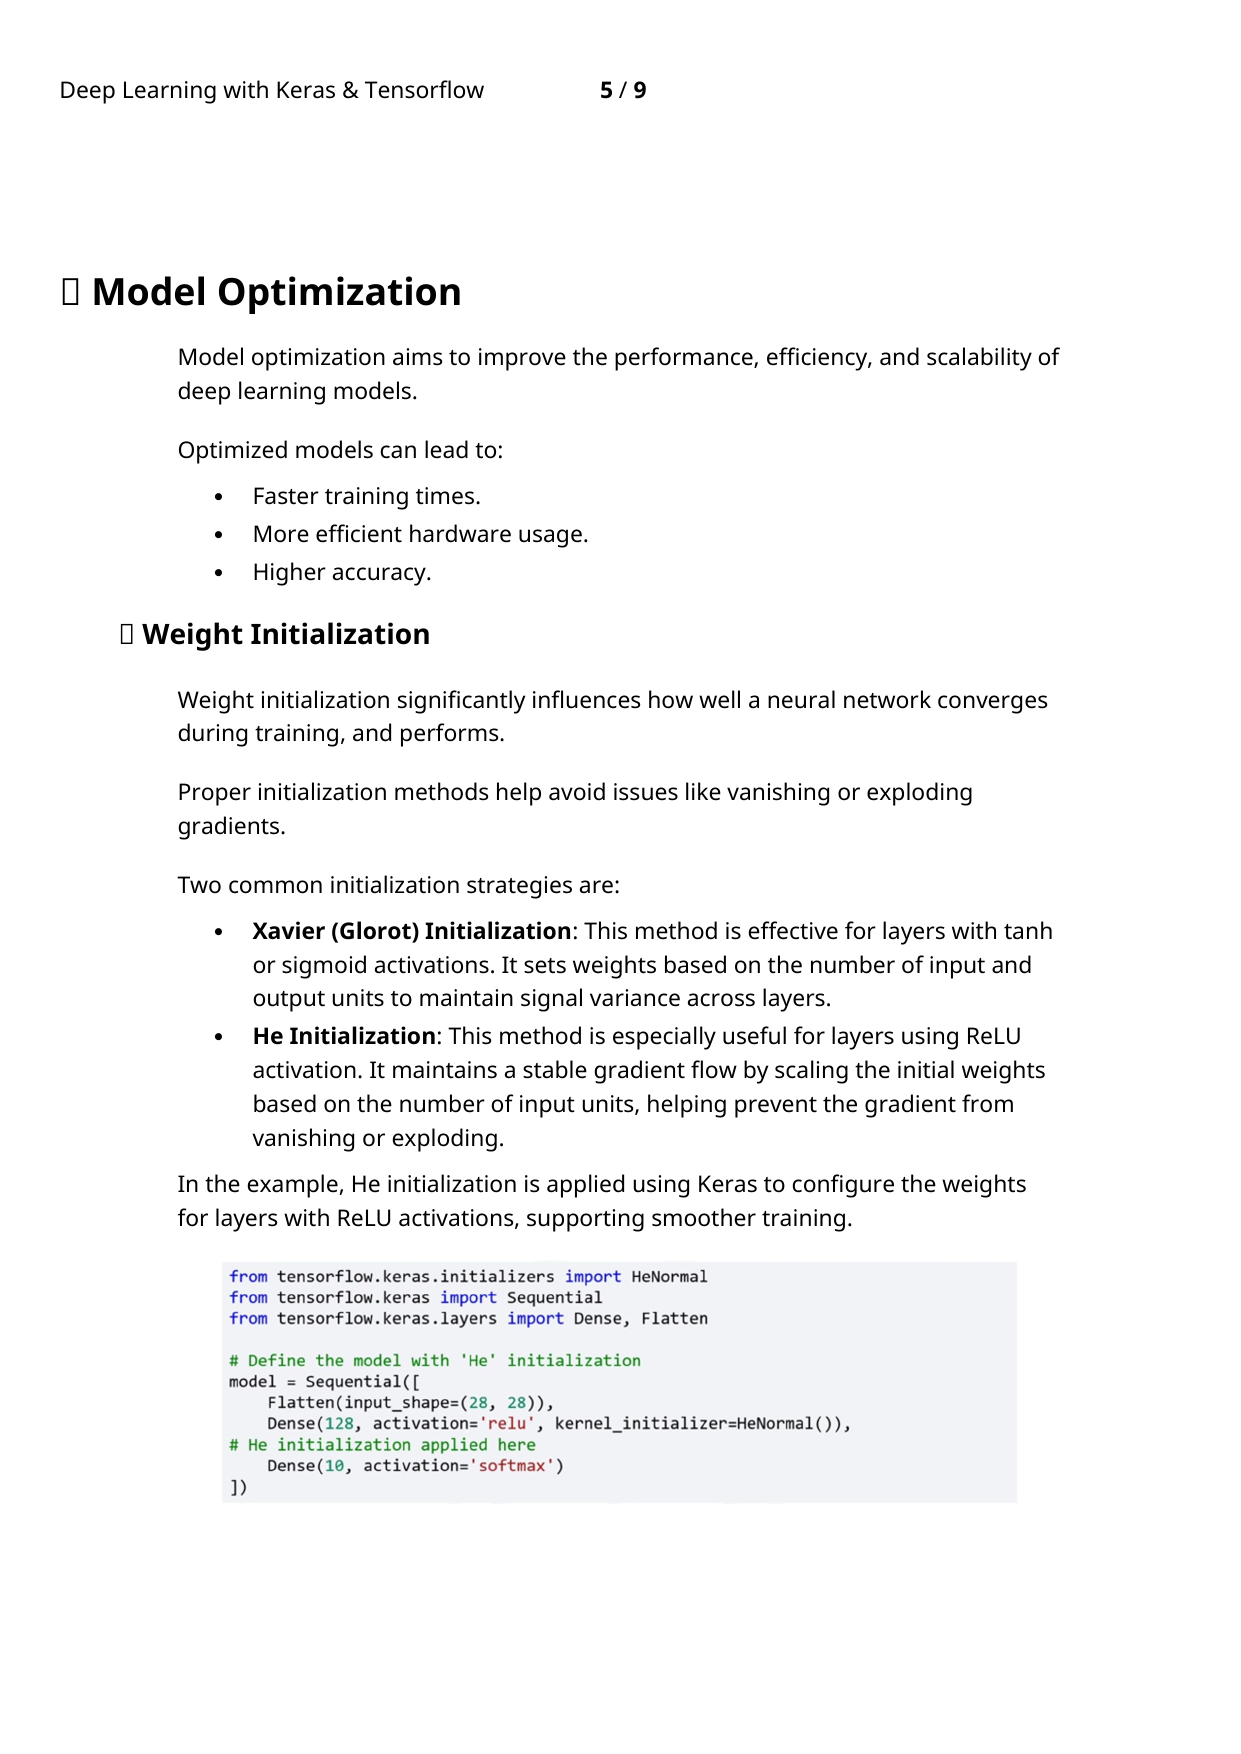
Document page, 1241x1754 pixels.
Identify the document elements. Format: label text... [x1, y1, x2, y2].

text In the example, He initialization is applied using Keras to configure the weights for layers with ReLU activations, supporting smoother training. [177, 1168, 1063, 1233]
text Weight initialization significantly influences how well a neural network converges during training, and performs. [177, 683, 1063, 748]
list Faster training times. [215, 480, 1063, 511]
picture [221, 1260, 1019, 1504]
subtitle 🔹 Weight Initialization [118, 614, 1063, 653]
text Proper initialization methods help avoid issues like vanishing or exploding gradients. [177, 776, 1063, 841]
text Two common initialization strategies are: [177, 868, 1063, 900]
text Optimized models can lead to: [177, 434, 1063, 465]
list Xavier (Glorot) Initialization: This method is effective for layers with tanh or sigmoid activations. It sets weights based on the number of input and output units to maintain signal variance across layers. [215, 915, 1063, 1013]
text Model optimization aims to improve the performance, efficiency, and scalability of deep learning models. [177, 341, 1063, 406]
list He Initialization: This method is especially useful for layers using ReLU activation. It maintains a stable gradient flow by scaling the initial weights based on the number of input units, helping prevent the gradient from vanishing or exploding. [215, 1020, 1063, 1153]
list Higher accuracy. [215, 556, 1063, 587]
list More efficient hardware usage. [215, 518, 1063, 549]
subtitle 📌 Model Optimization [59, 265, 1063, 316]
